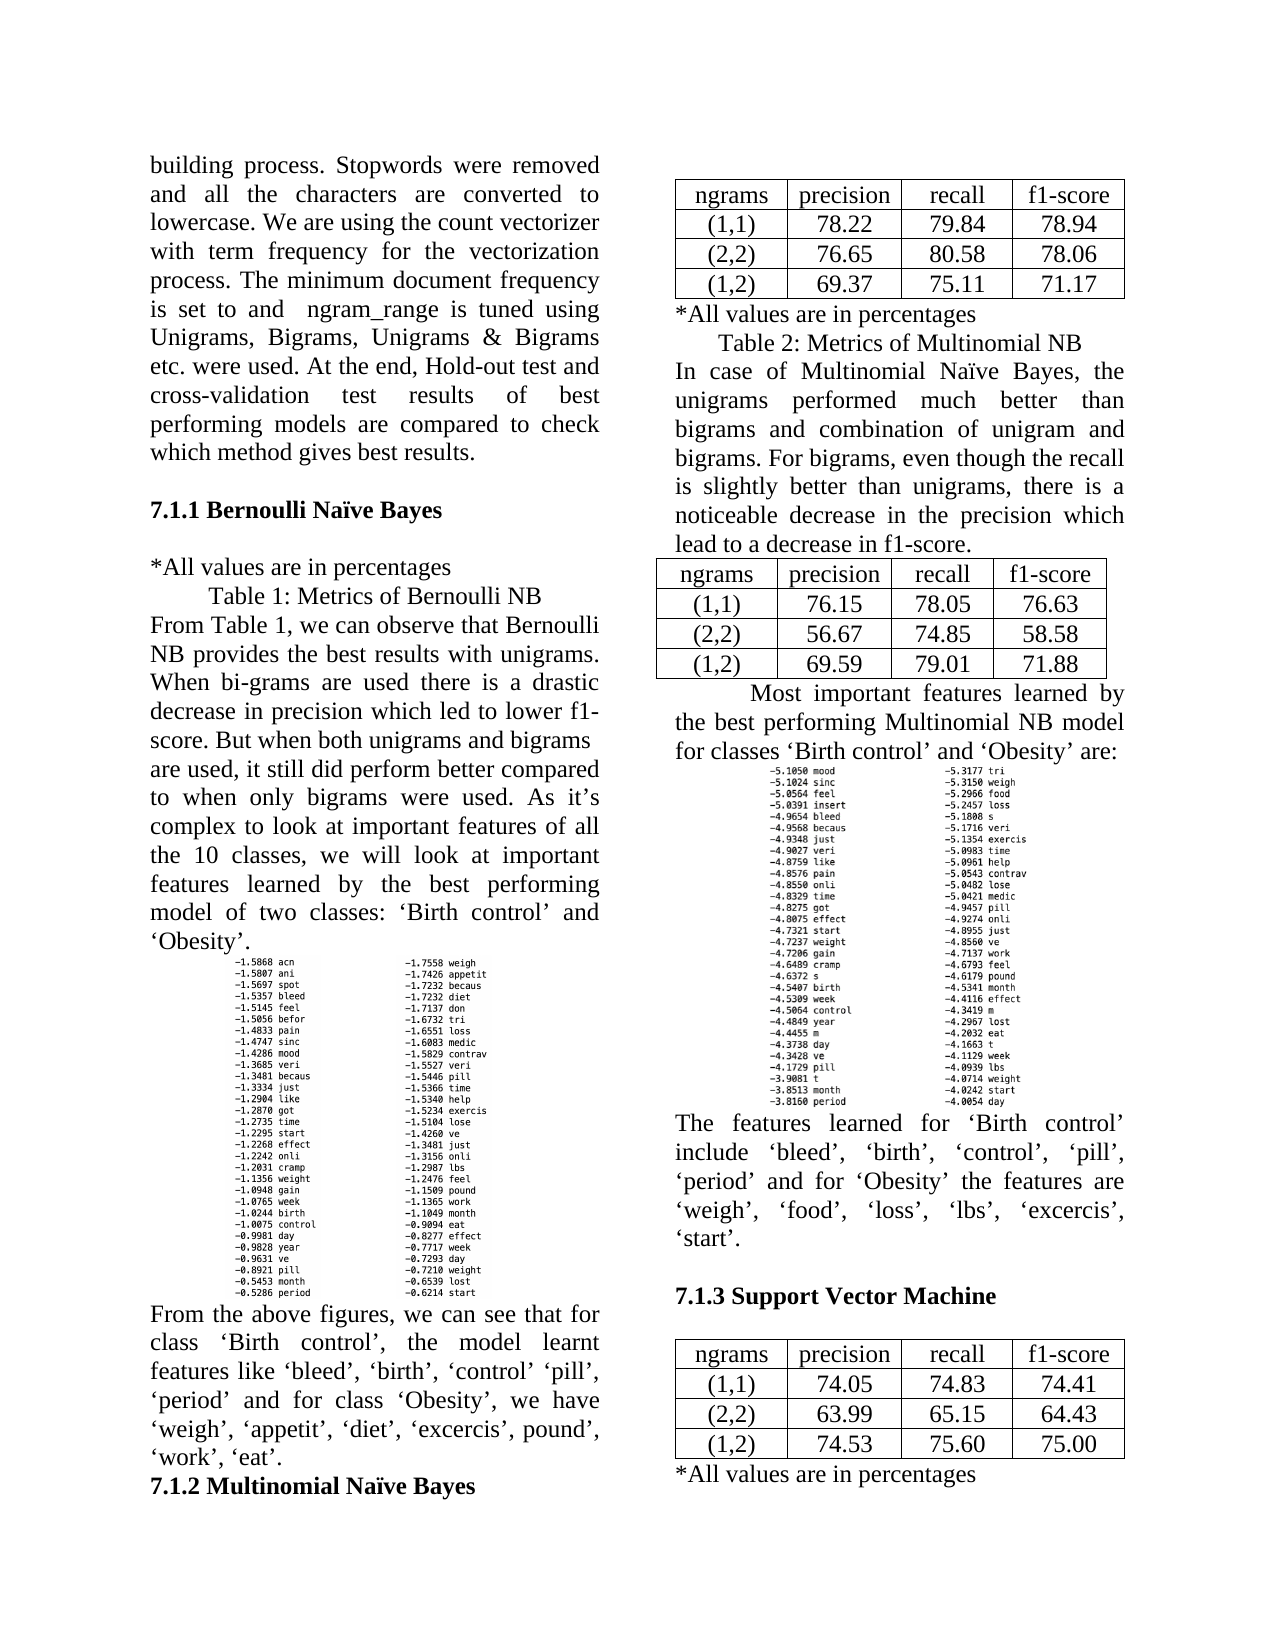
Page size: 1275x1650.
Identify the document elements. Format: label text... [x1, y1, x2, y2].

table_cell 69.59 [778, 649, 891, 677]
table_cell 71.88 [994, 649, 1106, 677]
text Table 2: Metrics of Multinomial NB [675, 328, 1125, 356]
table_cell (1,2) [676, 269, 787, 298]
text In case of Multinomial Naïve Bayes, the unigrams performed much better than bigrams and combination of unigram and bigrams. For bigrams, even though the recall is slightly better than unigrams, there is a noticeable decrease in the precision which lead to a decrease in f1-score. [675, 356, 1125, 558]
table_cell 75.00 [1013, 1429, 1124, 1458]
table_cell 80.58 [902, 239, 1012, 268]
table_header ngrams [657, 559, 777, 588]
table_cell 74.53 [788, 1429, 901, 1458]
table_cell 75.60 [902, 1429, 1012, 1458]
table_header recall [902, 1340, 1012, 1368]
table_header recall [892, 559, 993, 588]
table_cell 76.63 [994, 589, 1106, 618]
text 7.1.2 Multinomial Naïve Bayes [150, 1471, 600, 1500]
table_header f1-score [1013, 180, 1124, 208]
text Most important features learned by the best performing Multinomial NB model for classes ‘Birth control’ and ‘Obesity’ are: [675, 558, 1125, 765]
table_header precision [788, 180, 901, 208]
table_header precision [788, 1340, 901, 1368]
table_cell (1,2) [676, 1429, 787, 1458]
table_cell (1,2) [657, 649, 777, 677]
table_cell 69.37 [788, 269, 901, 298]
table_cell 76.65 [788, 239, 901, 268]
table_cell (2,2) [657, 619, 777, 648]
table_cell 79.84 [902, 210, 1012, 238]
table_cell (1,1) [657, 589, 777, 618]
table_cell 79.01 [892, 649, 993, 677]
table_cell 64.43 [1013, 1399, 1124, 1428]
table_header f1-score [1013, 1340, 1124, 1368]
table_header precision [778, 559, 891, 588]
text *All values are in percentages [675, 299, 1125, 328]
table_header recall [902, 180, 1012, 208]
text Table 1: Metrics of Bernoulli NB [150, 581, 600, 610]
table_cell (1,1) [676, 210, 787, 238]
table_cell 78.05 [892, 589, 993, 618]
text 7.1.1 Bernoulli Naïve Bayes [150, 495, 600, 524]
table_header ngrams [676, 1340, 787, 1368]
picture [756, 764, 853, 1109]
table_cell 63.99 [788, 1399, 901, 1428]
table_cell 74.41 [1013, 1369, 1124, 1398]
table_cell 78.22 [788, 210, 901, 238]
table_cell 58.58 [994, 619, 1106, 648]
table_cell (2,2) [676, 239, 787, 268]
table_cell (1,1) [676, 1369, 787, 1398]
text 7.1.3 Support Vector Machine [675, 1281, 1125, 1310]
table_cell 76.15 [778, 589, 891, 618]
table_cell 78.94 [1013, 210, 1124, 238]
table_cell 56.67 [778, 619, 891, 648]
text From the above figures, we can see that for class ‘Birth control’, the model learnt features like ‘bleed’, ‘birth’, ‘control’ ‘pill’, ‘period’ and for class ‘Obesity’, we have ‘weigh’, ‘appetit’, ‘diet’, ‘excercis’, pound’, ‘work’, ‘eat’. [150, 1299, 600, 1471]
text are used, it still did perform better compared to when only bigrams were used. As it’s complex to look at important features of all the 10 classes, we will look at important features learned by the best performing model of two classes: ‘Birth control’ and ‘Obesity’. [150, 754, 600, 955]
text *All values are in percentages [675, 1459, 1125, 1487]
picture [395, 955, 492, 1299]
table_cell 71.17 [1013, 269, 1124, 298]
table_header ngrams [676, 180, 787, 208]
text From Table 1, we can observe that Bernoulli NB provides the best results with unigrams. When bi-grams are used there is a drastic decrease in precision which led to lower f1-score. But when both unigrams and bigrams [150, 610, 600, 754]
table_cell 78.06 [1013, 239, 1124, 268]
table_cell 74.83 [902, 1369, 1012, 1398]
table_cell 75.11 [902, 269, 1012, 298]
table_cell 65.15 [902, 1399, 1012, 1428]
table_cell 74.85 [892, 619, 993, 648]
text *All values are in percentages [150, 552, 600, 581]
picture [225, 955, 321, 1299]
table_cell 74.05 [788, 1369, 901, 1398]
table_cell (2,2) [676, 1399, 787, 1428]
text The features learned for ‘Birth control’ include ‘bleed’, ‘birth’, ‘control’, ‘pill’, ‘period’ and for ‘Obesity’ the features are ‘weigh’, ‘food’, ‘loss’, ‘lbs’, ‘excercis’, ‘start’. [675, 1108, 1125, 1252]
table_header f1-score [994, 559, 1106, 588]
picture [931, 764, 1028, 1109]
